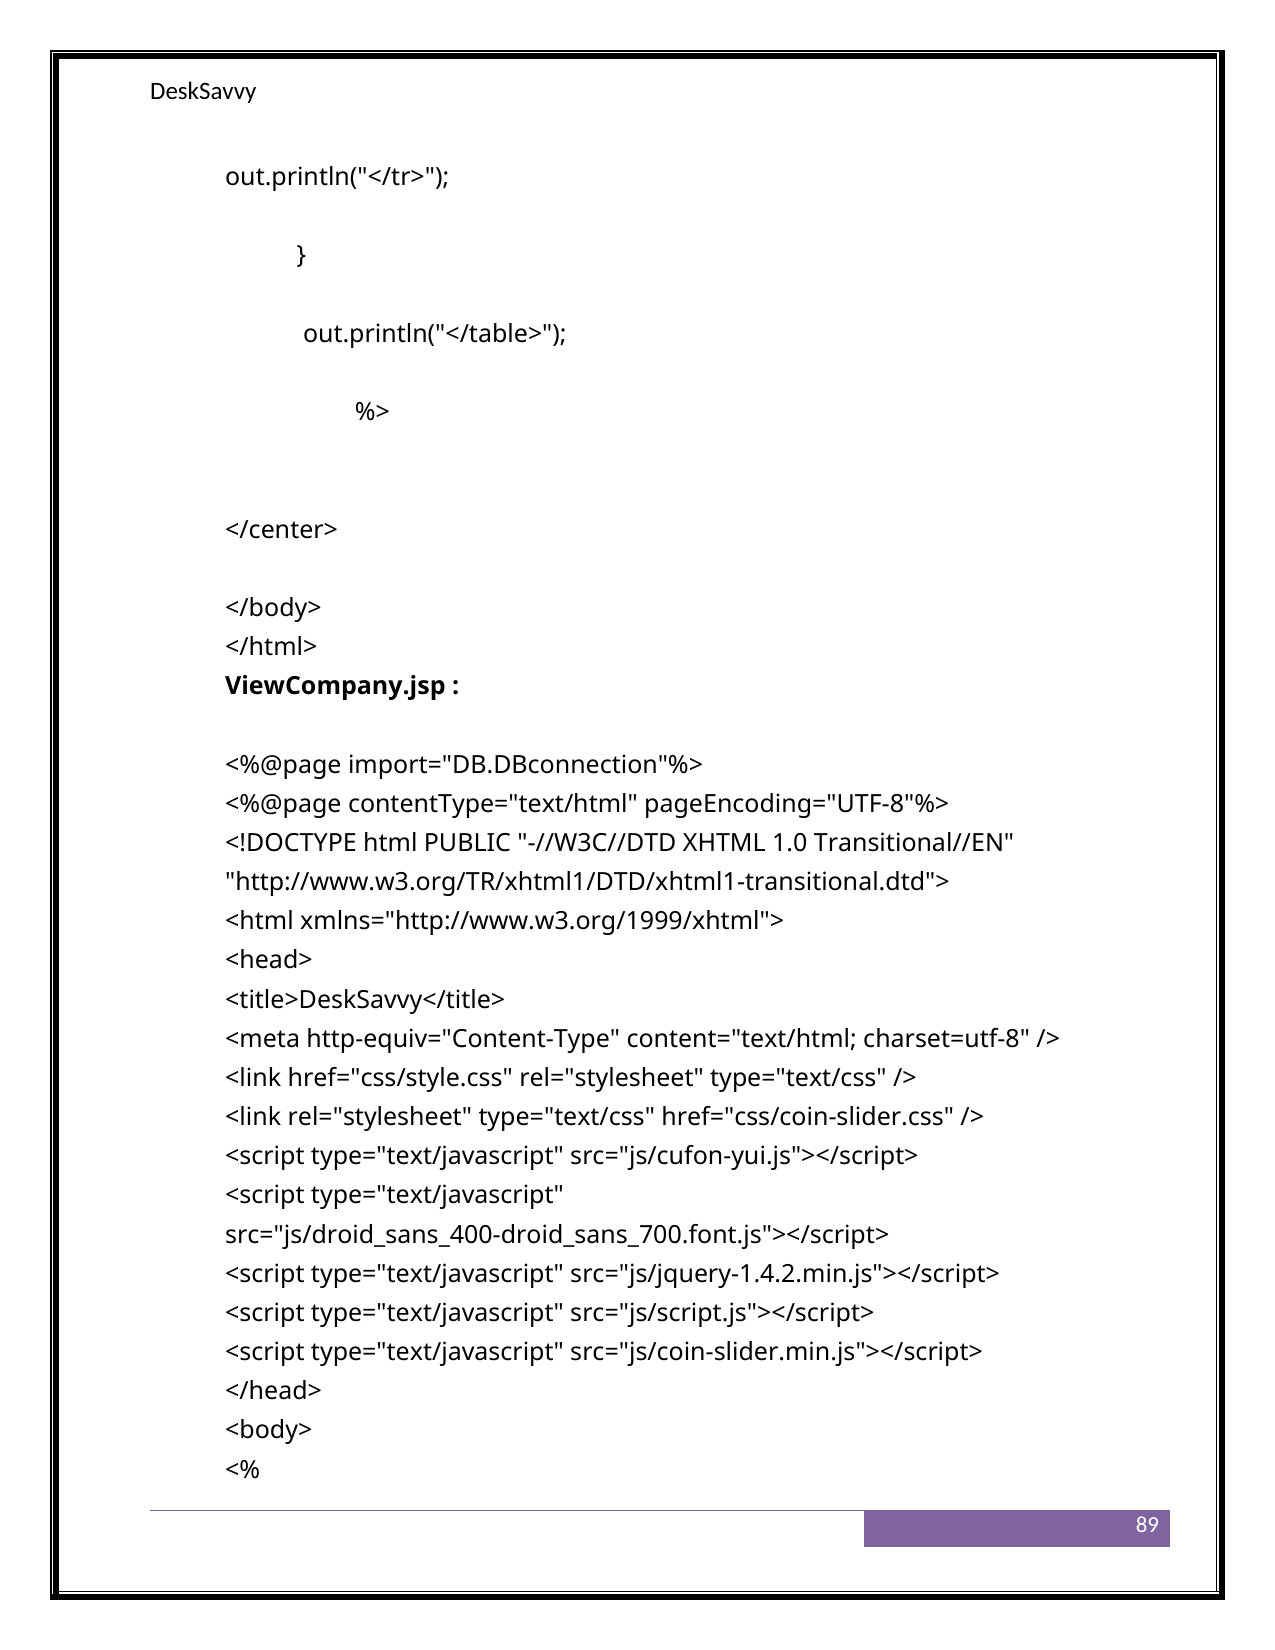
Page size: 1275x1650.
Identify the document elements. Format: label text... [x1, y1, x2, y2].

list <title>DeskSavvy</title> [225, 981, 1170, 1015]
list <script type="text/javascript" src="js/jquery-1.4.2.min.js"></script> [225, 1256, 1170, 1289]
list <link href="css/style.css" rel="stylesheet" type="text/css" /> [225, 1060, 1170, 1094]
list </center> [225, 511, 1170, 545]
list <%@page contentType="text/html" pageEncoding="UTF-8"%> [225, 786, 1170, 819]
list </html> [225, 629, 1170, 663]
list <%@page import="DB.DBconnection"%> [225, 746, 1170, 780]
list </head> [225, 1373, 1170, 1407]
list <body> [225, 1412, 1170, 1446]
list out.println("</table>"); [225, 316, 1170, 349]
list <% [225, 1451, 1170, 1485]
list <script type="text/javascript" src="js/script.js"></script> [225, 1295, 1170, 1329]
list out.println("</tr>"); [225, 159, 1170, 193]
list ViewCompany.jsp : [225, 668, 1170, 702]
list <link rel="stylesheet" type="text/css" href="css/coin-slider.css" /> [225, 1099, 1170, 1133]
list <script type="text/javascript" src="js/cufon-yui.js"></script> [225, 1138, 1170, 1172]
list <!DOCTYPE html PUBLIC "-//W3C//DTD XHTML 1.0 Transitional//EN" "http://www.w3.org/TR/xhtml1/DTD/xhtml1-transitional.dtd"> [225, 825, 1170, 898]
list <meta http-equiv="Content-Type" content="text/html; charset=utf-8" /> [225, 1021, 1170, 1054]
list <html xmlns="http://www.w3.org/1999/xhtml"> [225, 903, 1170, 937]
list <script type="text/javascript" src="js/coin-slider.min.js"></script> [225, 1334, 1170, 1368]
list <head> [225, 942, 1170, 976]
list %> [225, 394, 1170, 428]
list } [225, 237, 1170, 271]
list </body> [225, 590, 1170, 624]
list <script type="text/javascript" src="js/droid_sans_400-droid_sans_700.font.js"></script> [225, 1177, 1170, 1250]
